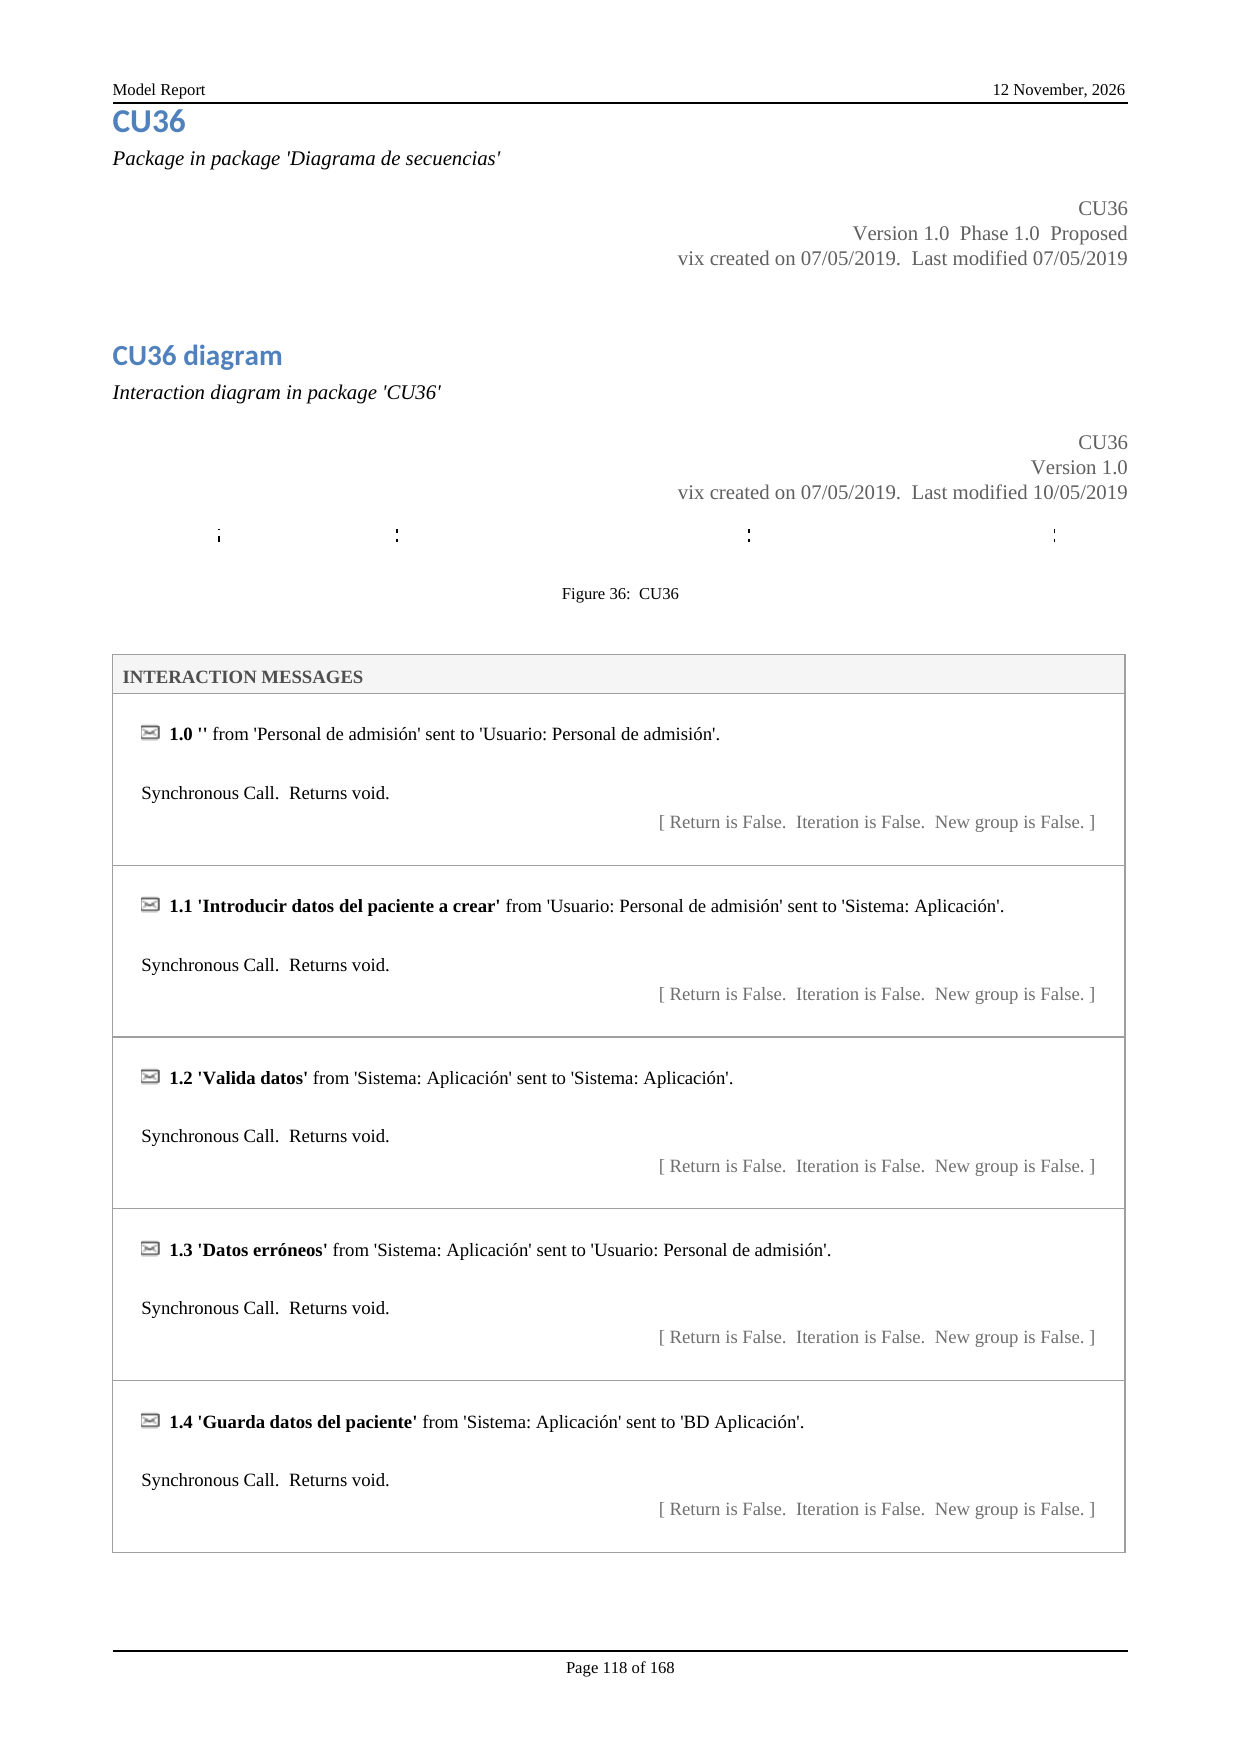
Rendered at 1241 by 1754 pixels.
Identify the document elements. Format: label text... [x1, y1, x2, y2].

table_cell 1.0 '' from 'Personal de admisión' sent to 'Usuario: Personal de admisión'. Synchronous Call. Returns void. [ Return is False. Iteration is False. New group is False. ] [113, 694, 1124, 864]
text CU36 [112, 196, 1128, 221]
text CU36 [112, 579, 1128, 604]
picture [141, 1409, 160, 1429]
subtitle CU36 diagram [112, 346, 1128, 371]
table_header 1.2 'Valida datos' from 'Sistema: Aplicación' sent to 'Sistema: Aplicación'. Synchronous Call. Returns void. [ Return is False. Iteration is False. New group is False. ] [113, 1038, 1124, 1208]
text Interaction diagram in package 'CU36' [112, 379, 1128, 404]
text vix created on 07/05/2019. Last modified 10/05/2019 [112, 479, 1128, 504]
table_header 1.1 'Introducir datos del paciente a crear' from 'Usuario: Personal de admisión' sent to 'Sistema: Aplicación'. Synchronous Call. Returns void. [ Return is False. Iteration is False. New group is False. ] [113, 866, 1124, 1036]
text Version 1.0 Phase 1.0 Proposed [112, 221, 1128, 246]
picture [141, 893, 160, 913]
text Package in package 'Diagrama de secuencias' [112, 146, 1128, 171]
table_header 1.4 'Guarda datos del paciente' from 'Sistema: Aplicación' sent to 'BD Aplicación'. Synchronous Call. Returns void. [ Return is False. Iteration is False. New group is False. ] [113, 1381, 1124, 1552]
text vix created on 07/05/2019. Last modified 07/05/2019 [112, 246, 1128, 271]
text Version 1.0 [112, 454, 1128, 479]
subtitle CU36 [112, 112, 1128, 137]
picture [141, 1065, 160, 1085]
table_header INTERACTION MESSAGES [113, 655, 1124, 693]
picture [141, 1237, 160, 1257]
picture [141, 722, 160, 741]
text CU36 [112, 429, 1128, 454]
table_header 1.3 'Datos erróneos' from 'Sistema: Aplicación' sent to 'Usuario: Personal de admisión'. Synchronous Call. Returns void. [ Return is False. Iteration is False. New group is False. ] [113, 1209, 1124, 1380]
